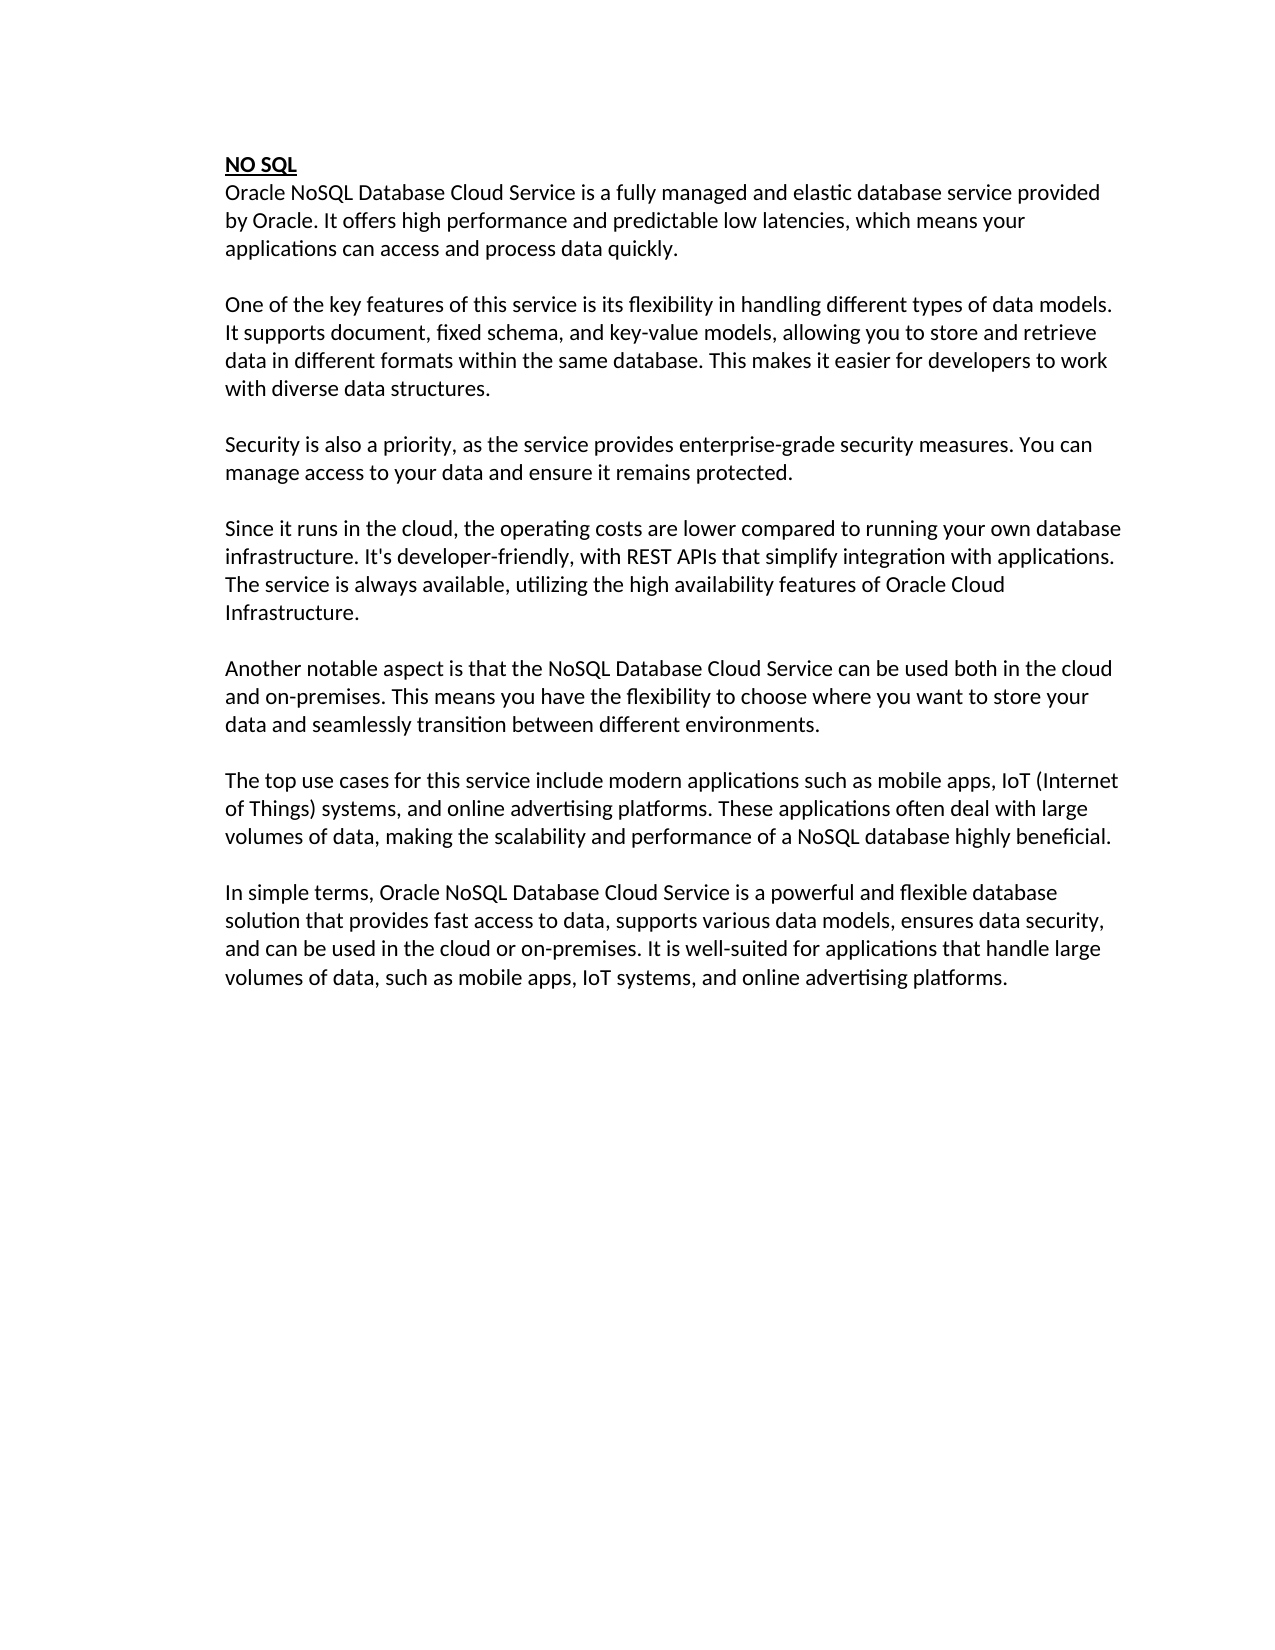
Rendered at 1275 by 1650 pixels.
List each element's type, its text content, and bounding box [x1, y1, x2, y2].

text NO SQL [225, 150, 1125, 178]
text The top use cases for this service include modern applications such as mobile apps, IoT (Internet of Things) systems, and online advertising platforms. These applications often deal with large volumes of data, making the scalability and performance of a NoSQL database highly beneficial. [225, 766, 1125, 851]
text One of the key features of this service is its flexibility in handling different types of data models. It supports document, fixed schema, and key-value models, allowing you to store and retrieve data in different formats within the same database. This makes it easier for developers to work with diverse data structures. [225, 290, 1125, 402]
text In simple terms, Oracle NoSQL Database Cloud Service is a powerful and flexible database solution that provides fast access to data, supports various data models, ensures data security, and can be used in the cloud or on-premises. It is well-suited for applications that handle large volumes of data, such as mobile apps, IoT systems, and online advertising platforms. [225, 878, 1125, 991]
text Oracle NoSQL Database Cloud Service is a fully managed and elastic database service provided by Oracle. It offers high performance and predictable low latencies, which means your applications can access and process data quickly. [225, 178, 1125, 262]
text Another notable aspect is that the NoSQL Database Cloud Service can be used both in the cloud and on-premises. This means you have the flexibility to choose where you want to store your data and seamlessly transition between different environments. [225, 654, 1125, 738]
text Security is also a priority, as the service provides enterprise-grade security measures. You can manage access to your data and ensure it remains protected. [225, 430, 1125, 486]
text Since it runs in the cloud, the operating costs are lower compared to running your own database infrastructure. It's developer-friendly, with REST APIs that simplify integration with applications. The service is always available, utilizing the high availability features of Oracle Cloud Infrastructure. [225, 514, 1125, 626]
